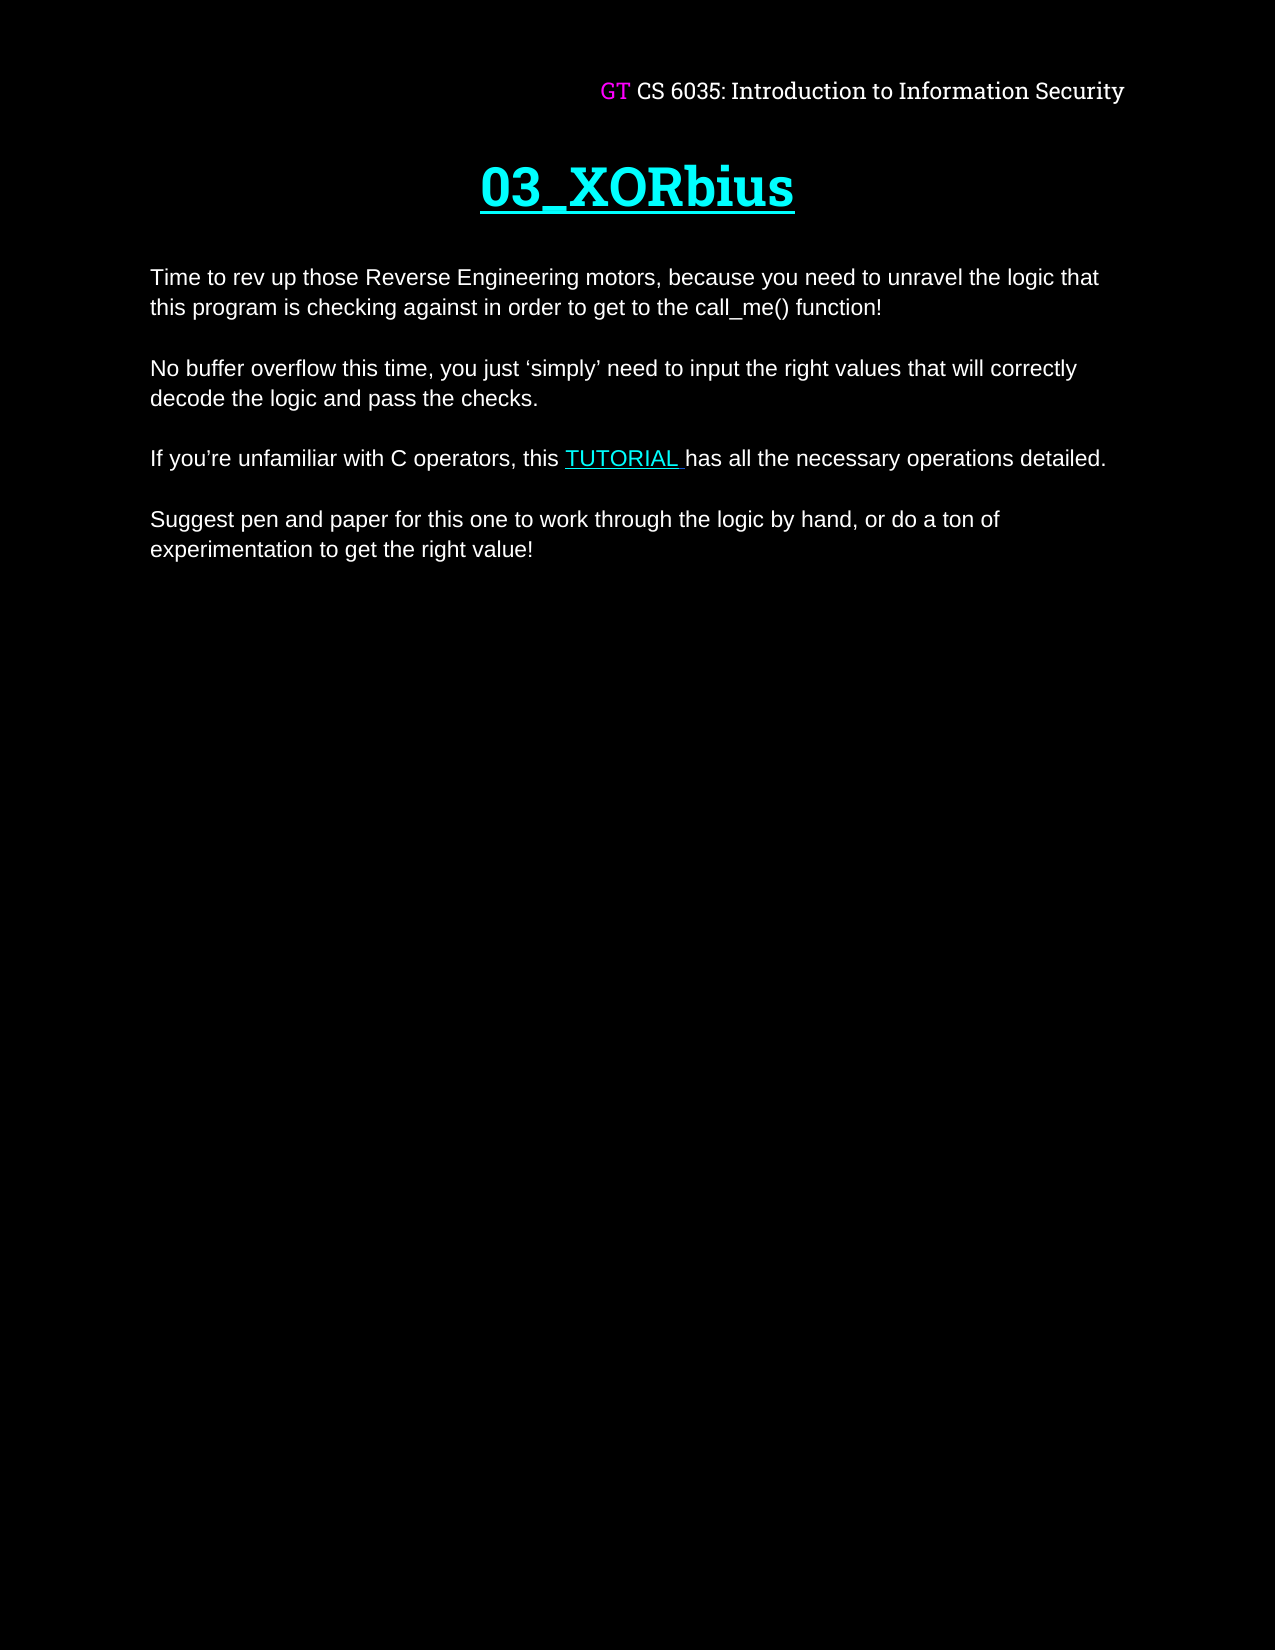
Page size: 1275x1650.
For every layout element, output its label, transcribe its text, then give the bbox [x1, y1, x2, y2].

text Suggest pen and paper for this one to work through the logic by hand, or do a ton of experimentation to get the right value! [150, 506, 1125, 562]
title 03_XORbius [150, 150, 1125, 221]
text If you’re unfamiliar with C operators, this TUTORIAL has all the necessary operations detailed. [150, 445, 1125, 472]
text No buffer overflow this time, you just ‘simply’ need to input the right values that will correctly decode the logic and pass the checks. [150, 355, 1125, 411]
text Time to rev up those Reverse Engineering motors, because you need to unravel the logic that this program is checking against in order to get to the call_me() function! [150, 264, 1125, 321]
